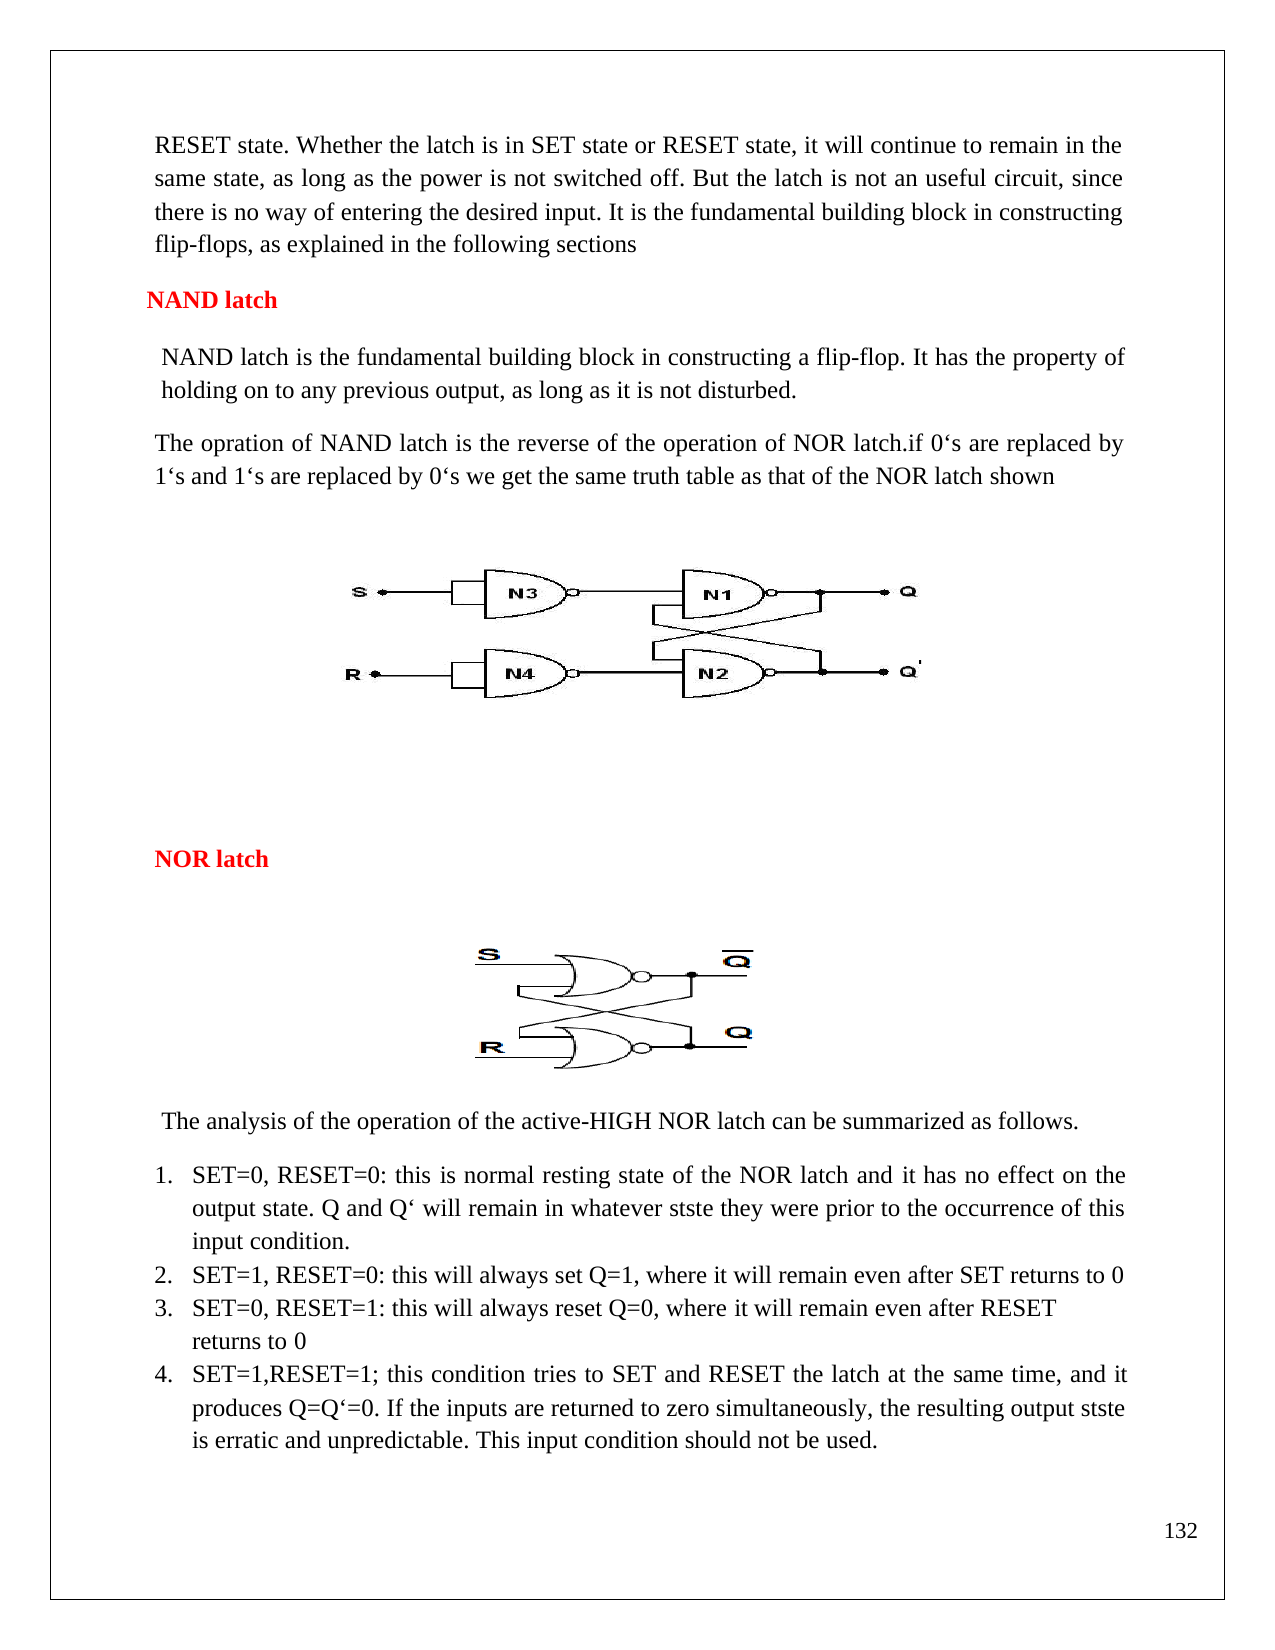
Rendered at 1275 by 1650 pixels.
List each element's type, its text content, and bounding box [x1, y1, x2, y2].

list SET=0, RESET=0: this is normal resting state of the NOR latch and it has no effect on the output state. Q and Q‘ will remain in whatever stste they were prior to the occurrence of this input condition. [154, 1160, 1126, 1254]
list SET=1, RESET=0: this will always set Q=1, where it will remain even after SET returns to 0 [154, 1260, 1210, 1289]
text RESET state. Whether the latch is in SET state or RESET state, it will continue to remain in the same state, as long as the power is not switched off. But the latch is not an useful circuit, since there is no way of entering the desired input. It is the fundamental building block in constructing flip-flops, as explained in the following sections [154, 131, 1125, 258]
text The opration of NAND latch is the reverse of the operation of NOR latch.if 0‘s are replaced by 1‘s and 1‘s are replaced by 0‘s we get the same truth table as that of the NOR latch shown [154, 428, 1124, 490]
list SET=0, RESET=1: this will always reset Q=0, where it will remain even after RESET returns to 0 [154, 1293, 1057, 1355]
picture [475, 948, 754, 1069]
list SET=1,RESET=1; this condition tries to SET and RESET the latch at the same time, and it produces Q=Q‘=0. If the inputs are returned to zero simultaneously, the resulting output stste is erratic and unpredictable. This input condition should not be used. [154, 1359, 1127, 1454]
subtitle NAND latch [146, 286, 1210, 314]
text The analysis of the operation of the active-HIGH NOR latch can be summarized as follows. [161, 1106, 1210, 1134]
subtitle NOR latch [154, 844, 1210, 873]
picture [341, 567, 922, 700]
text NAND latch is the fundamental building block in constructing a flip-flop. It has the property of holding on to any previous output, as long as it is not disturbed. [161, 342, 1126, 404]
